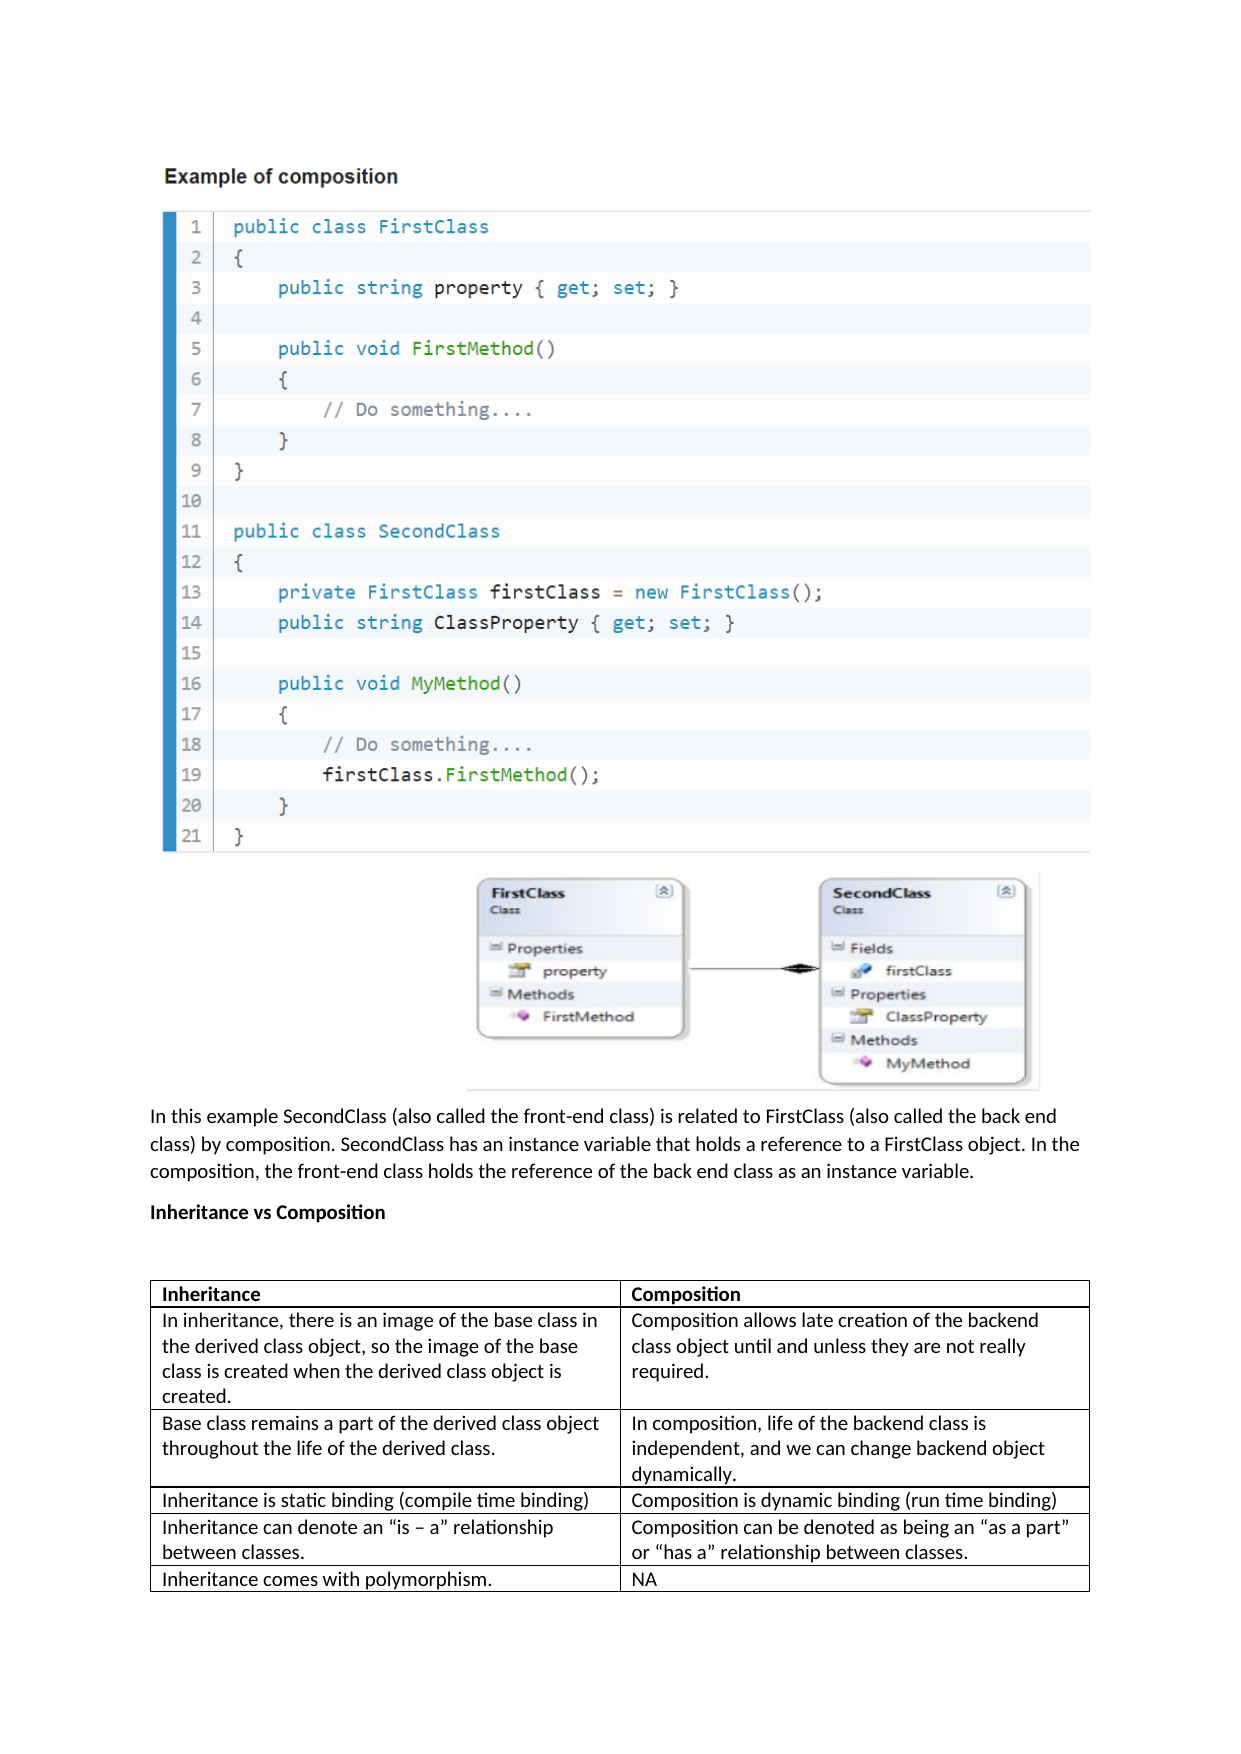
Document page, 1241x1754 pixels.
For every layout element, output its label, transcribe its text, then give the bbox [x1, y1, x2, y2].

text In this example SecondClass (also called the front-end class) is related to FirstClass (also called the back end class) by composition. SecondClass has an instance variable that holds a reference to a FirstClass object. In the composition, the front-end class holds the reference of the back end class as an instance variable. [150, 1101, 1090, 1184]
table_cell Inheritance can denote an “is – a” relationship between classes. [151, 1514, 620, 1565]
picture [150, 150, 1091, 1101]
table_cell Base class remains a part of the derived class object throughout the life of the derived class. [151, 1410, 620, 1486]
table_cell Inheritance comes with polymorphism. [151, 1566, 620, 1591]
table_cell In inheritance, there is an image of the base class in the derived class object, so the image of the base class is created when the derived class object is created. [151, 1308, 620, 1409]
table_cell Composition is dynamic binding (run time binding) [621, 1488, 1089, 1513]
table_header Composition [621, 1281, 1089, 1306]
table_cell In composition, life of the backend class is independent, and we can change backend object dynamically. [621, 1410, 1089, 1486]
text Inheritance vs Composition [150, 1199, 1090, 1224]
table_cell Inheritance is static binding (compile time binding) [151, 1488, 620, 1513]
table_header Inheritance [151, 1281, 620, 1306]
table_cell Composition can be denoted as being an “as a part” or “has a” relationship between classes. [621, 1514, 1089, 1565]
table_cell NA [621, 1566, 1089, 1591]
table_cell Composition allows late creation of the backend class object until and unless they are not really required. [621, 1308, 1089, 1409]
